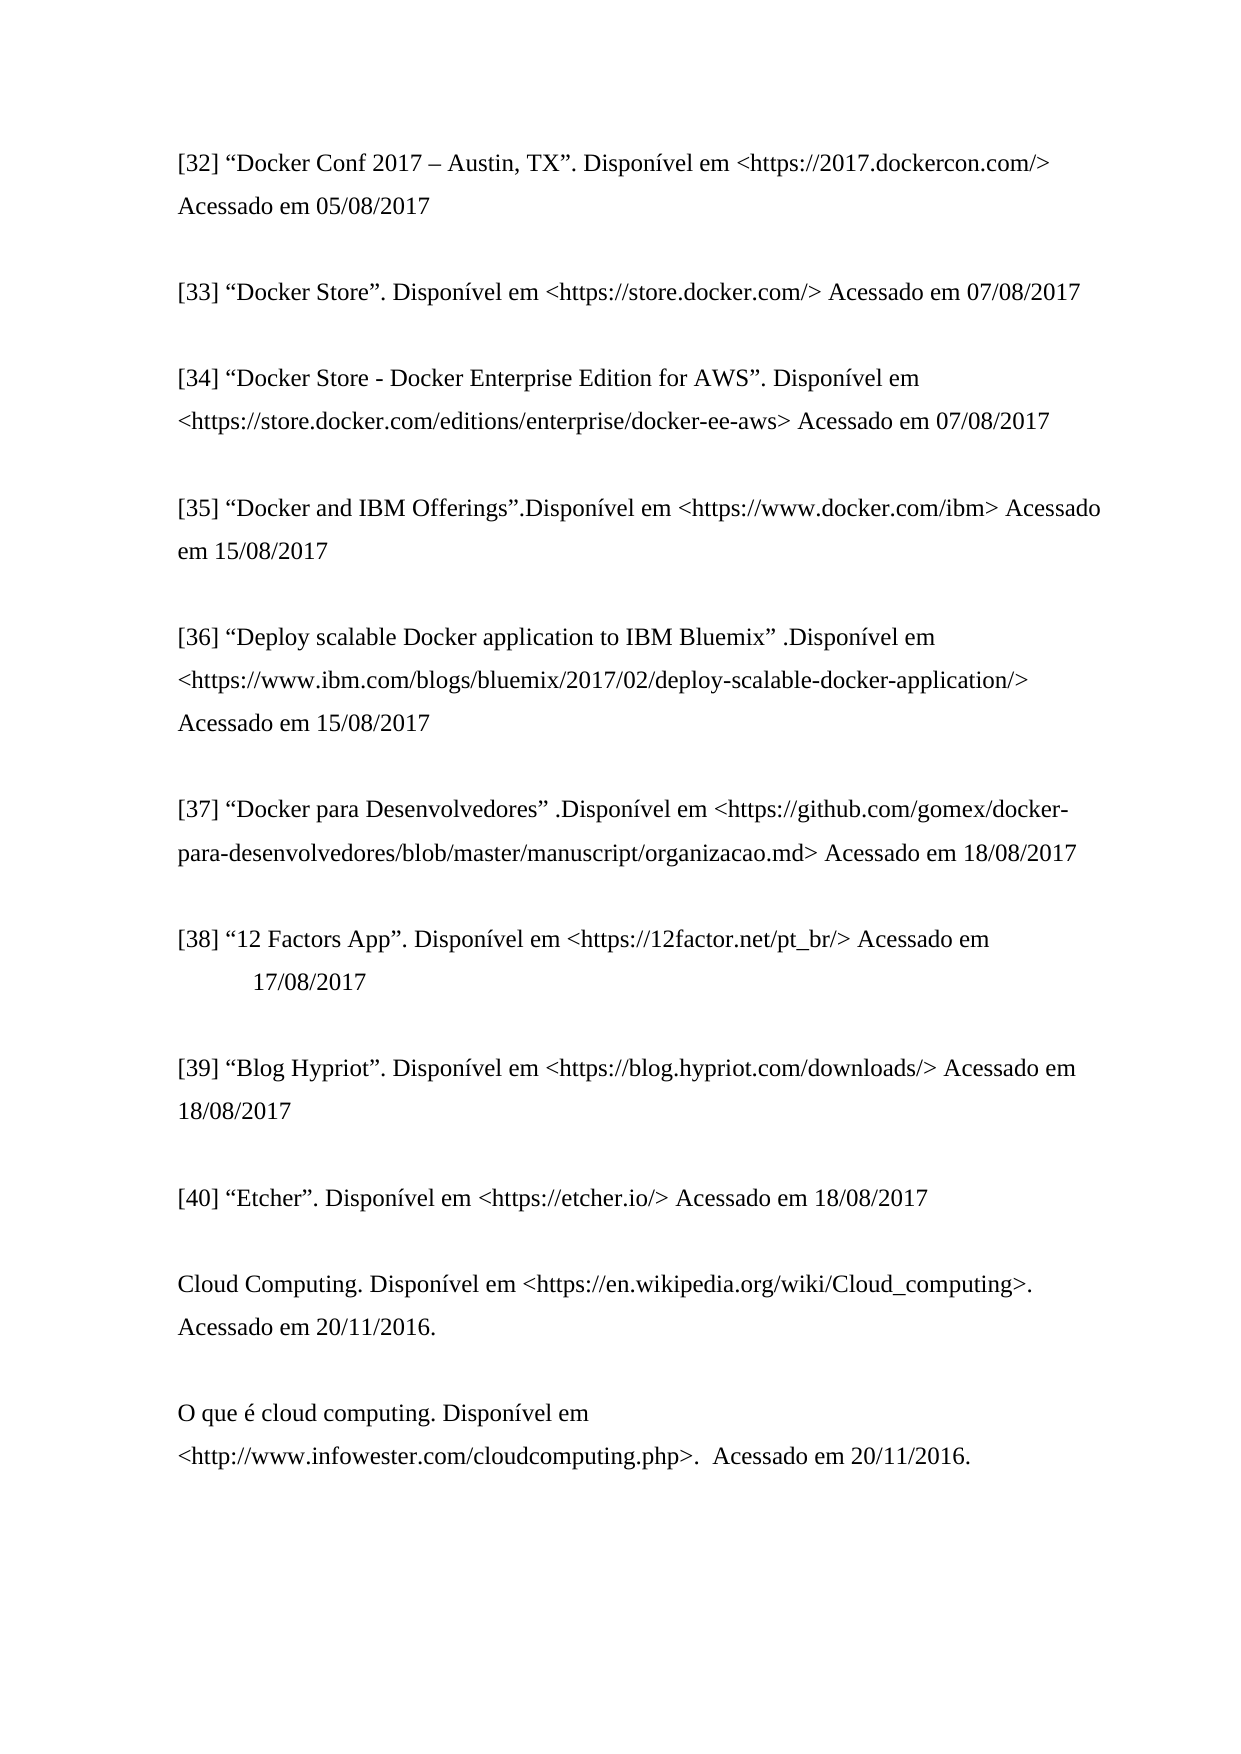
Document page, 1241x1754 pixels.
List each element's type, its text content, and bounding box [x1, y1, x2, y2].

text [40] “Etcher”. Disponível em <https://etcher.io/> Acessado em 18/08/2017 [177, 1183, 1107, 1211]
text [39] “Blog Hypriot”. Disponível em <https://blog.hypriot.com/downloads/> Acessado em 18/08/2017 [177, 1053, 1107, 1125]
text [36] “Deploy scalable Docker application to IBM Bluemix” .Disponível em <https://www.ibm.com/blogs/bluemix/2017/02/deploy-scalable-docker-application/> Acessado em 15/08/2017 [177, 622, 1107, 737]
text [37] “Docker para Desenvolvedores” .Disponível em <https://github.com/gomex/docker-para-desenvolvedores/blob/master/manuscript/organizacao.md> Acessado em 18/08/2017 [177, 794, 1107, 866]
text [38] “12 Factors App”. Disponível em <https://12factor.net/pt_br/> Acessado em 17/08/2017 [177, 924, 1107, 996]
text [33] “Docker Store”. Disponível em <https://store.docker.com/> Acessado em 07/08/2017 [177, 277, 1107, 306]
text [35] “Docker and IBM Offerings”.Disponível em <https://www.docker.com/ibm> Acessado em 15/08/2017 [177, 493, 1107, 564]
text [34] “Docker Store - Docker Enterprise Edition for AWS”. Disponível em <https://store.docker.com/editions/enterprise/docker-ee-aws> Acessado em 07/08/2017 [177, 363, 1107, 435]
text O que é cloud computing. Disponível em <http://www.infowester.com/cloudcomputing.php>. Acessado em 20/11/2016. [177, 1398, 1107, 1470]
text Cloud Computing. Disponível em <https://en.wikipedia.org/wiki/Cloud_computing>. Acessado em 20/11/2016. [177, 1269, 1107, 1341]
text [32] “Docker Conf 2017 – Austin, TX”. Disponível em <https://2017.dockercon.com/> Acessado em 05/08/2017 [177, 148, 1107, 219]
